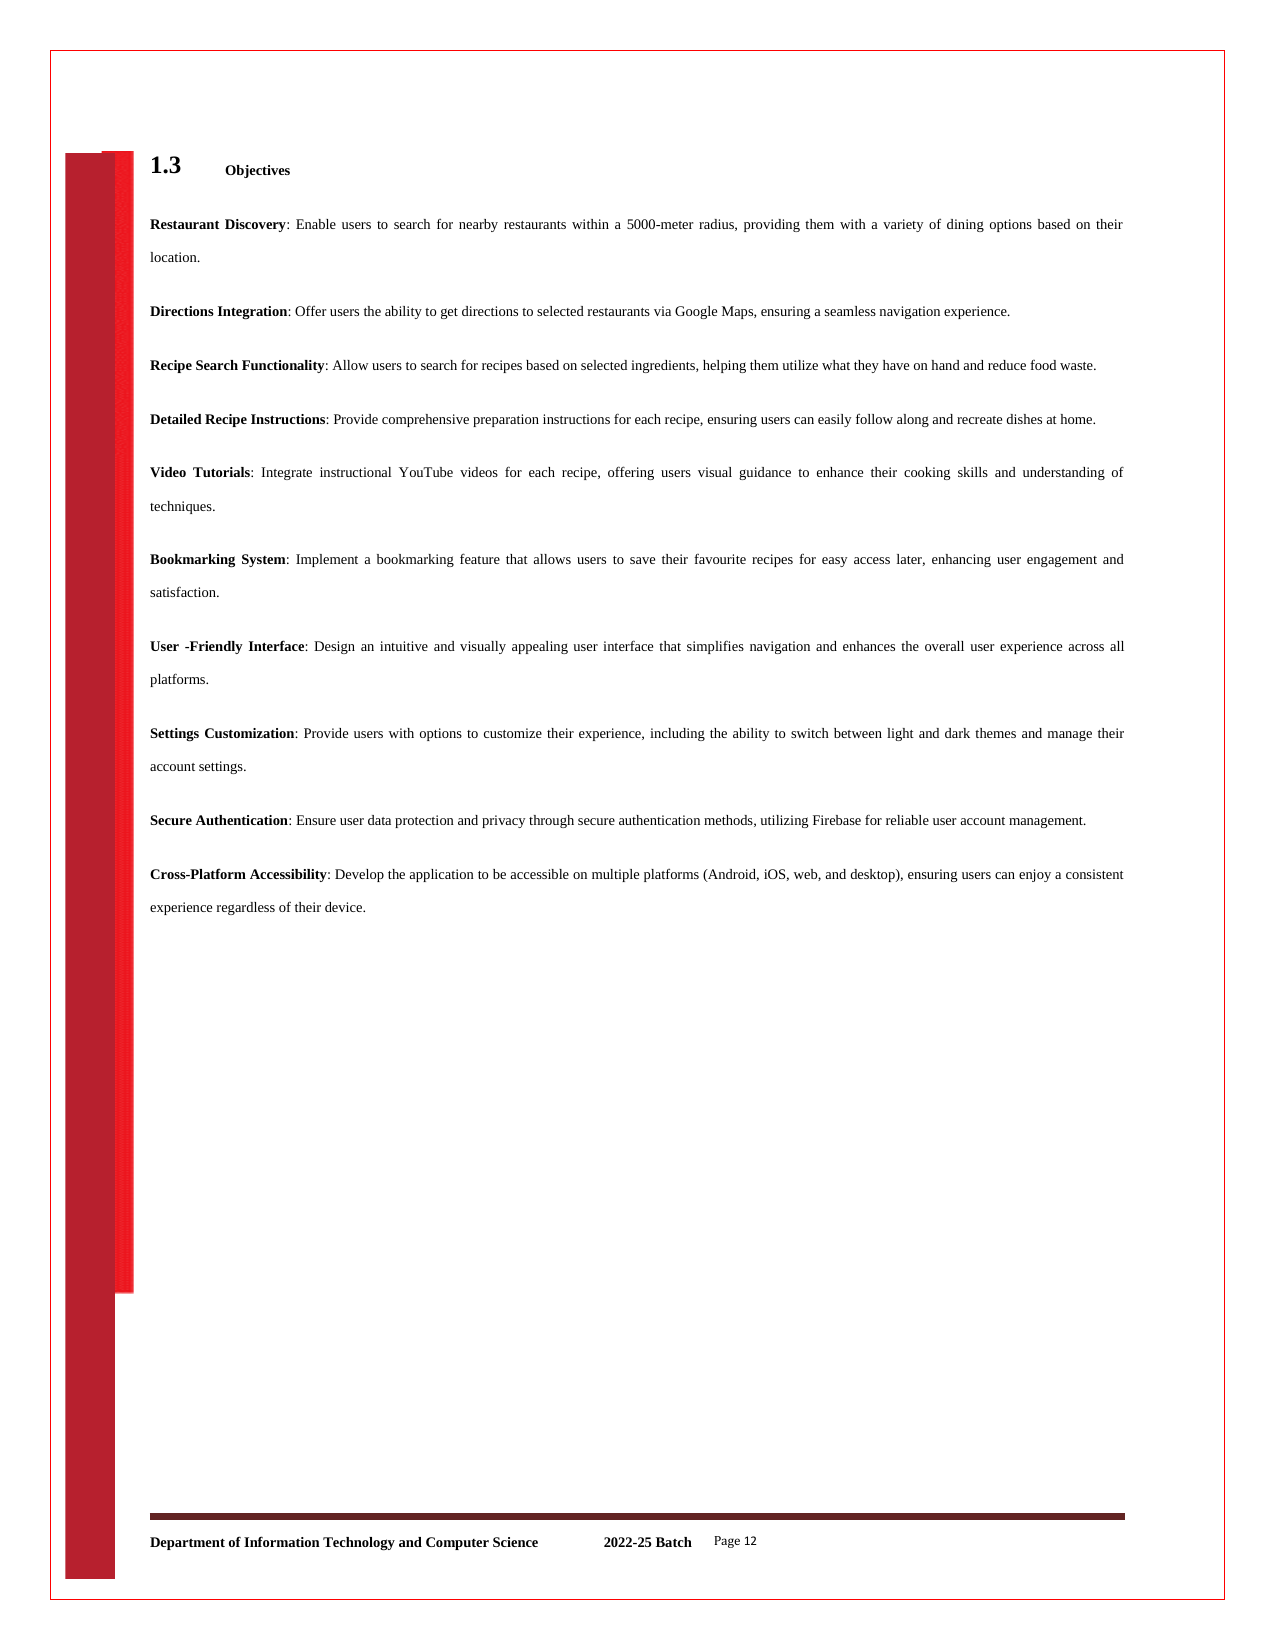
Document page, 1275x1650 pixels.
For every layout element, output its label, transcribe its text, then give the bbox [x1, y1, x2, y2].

list Objectives [150, 150, 1125, 179]
text Secure Authentication: Ensure user data protection and privacy through secure authentication methods, utilizing Firebase for reliable user account management. [150, 800, 1125, 828]
text Recipe Search Functionality: Allow users to search for recipes based on selected ingredients, helping them utilize what they have on hand and reduce food waste. [150, 344, 1125, 373]
text User -Friendly Interface: Design an intuitive and visually appealing user interface that simplifies navigation and enhances the overall user experience across all platforms. [150, 626, 1125, 688]
picture [65, 151, 134, 1579]
text Bookmarking System: Implement a bookmarking feature that allows users to save their favourite recipes for easy access later, enhancing user engagement and satisfaction. [150, 539, 1125, 601]
text Detailed Recipe Instructions: Provide comprehensive preparation instructions for each recipe, ensuring users can easily follow along and recreate dishes at home. [150, 398, 1125, 427]
text Restaurant Discovery: Enable users to search for nearby restaurants within a 5000-meter radius, providing them with a variety of dining options based on their location. [150, 204, 1125, 266]
text Directions Integration: Offer users the ability to get directions to selected restaurants via Google Maps, ensuring a seamless navigation experience. [150, 291, 1125, 319]
text Cross-Platform Accessibility: Develop the application to be accessible on multiple platforms (Android, iOS, web, and desktop), ensuring users can enjoy a consistent experience regardless of their device. [150, 854, 1125, 915]
text Video Tutorials: Integrate instructional YouTube videos for each recipe, offering users visual guidance to enhance their cooking skills and understanding of techniques. [150, 452, 1125, 514]
text Settings Customization: Provide users with options to customize their experience, including the ability to switch between light and dark themes and manage their account settings. [150, 713, 1125, 775]
